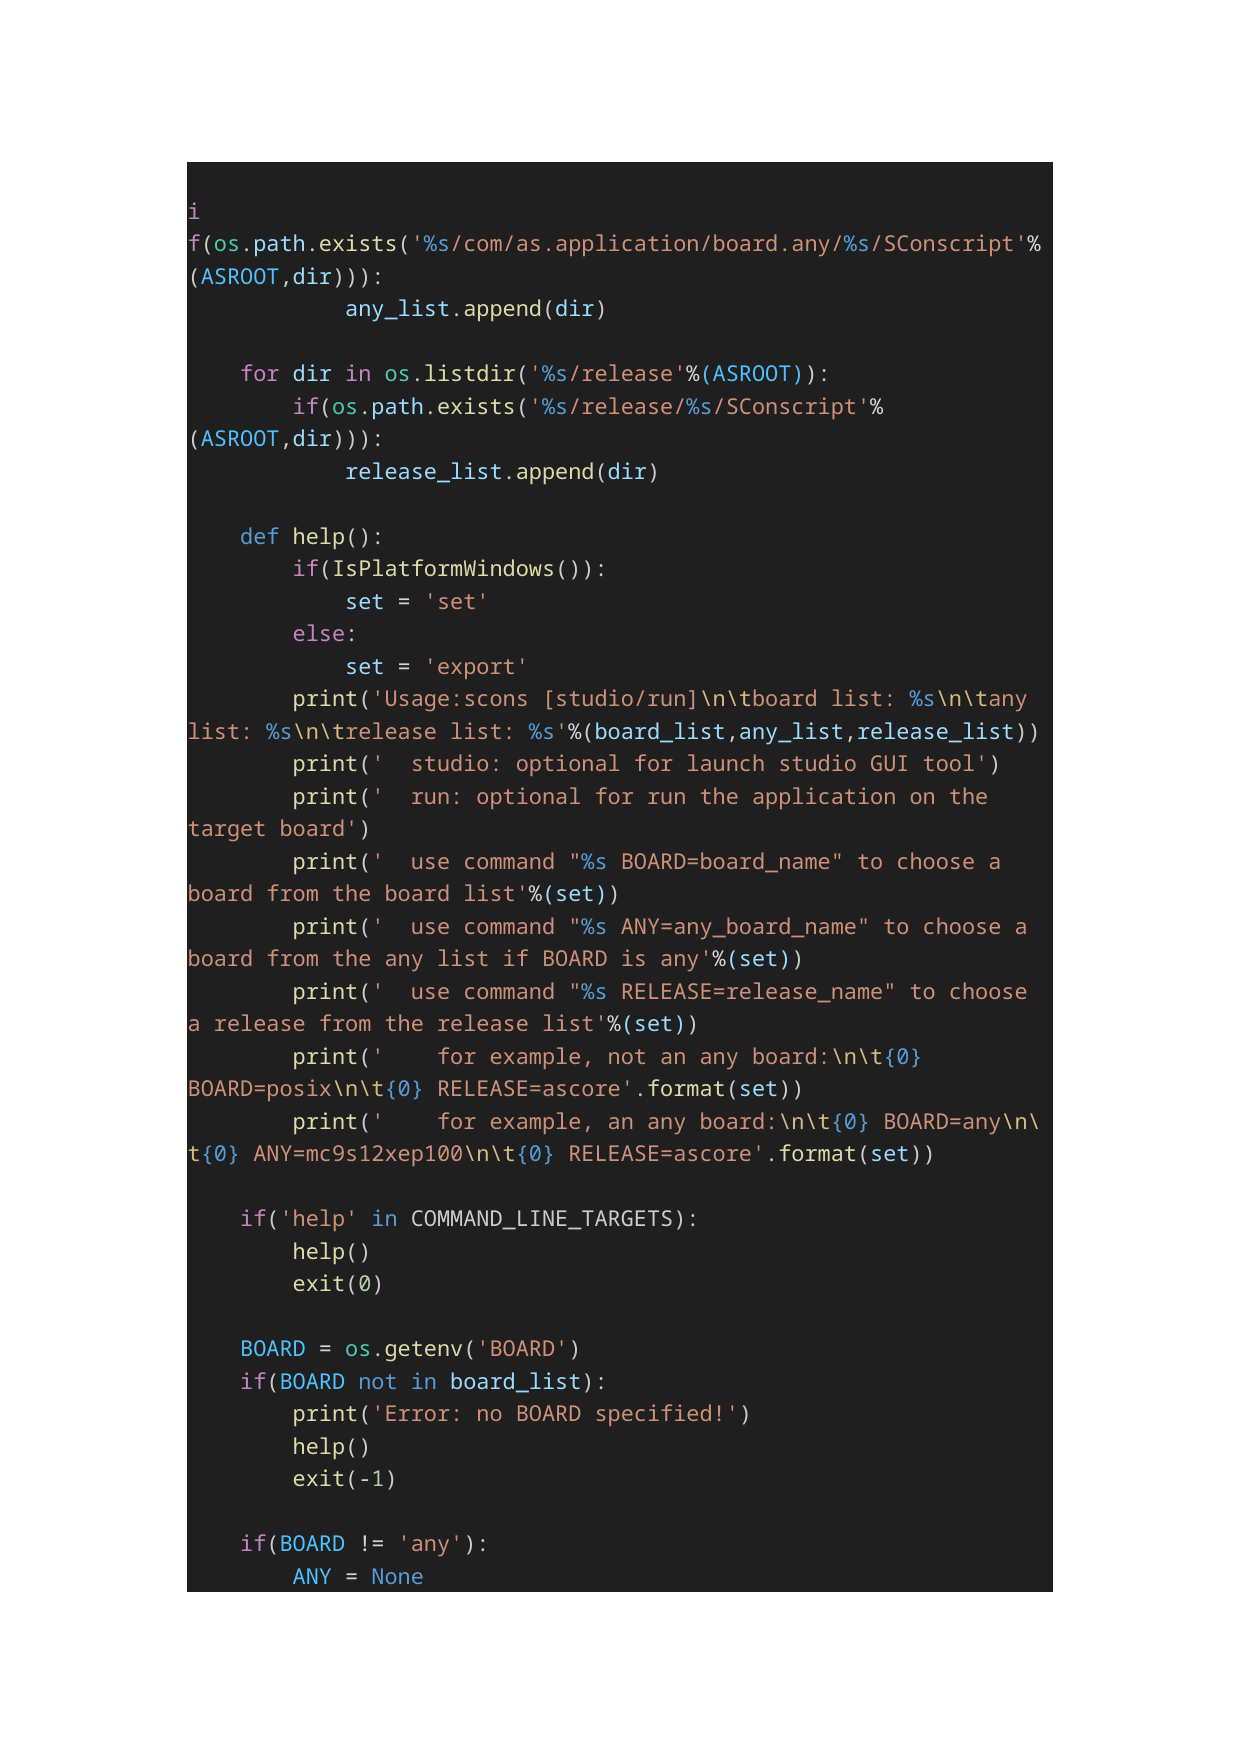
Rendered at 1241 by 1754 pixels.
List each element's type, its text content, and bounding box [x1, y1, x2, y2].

text help() [187, 1234, 1053, 1267]
text release_list.append(dir) [187, 454, 1053, 487]
text print(' for example, an any board:\n\t{0} BOARD=any\n\t{0} ANY=mc9s12xep100\n\t{0} RELEASE=ascore'.format(set)) [187, 1104, 1053, 1169]
text help() [187, 1429, 1053, 1462]
text exit(0) [187, 1267, 1053, 1299]
text ANY = None [187, 1559, 1053, 1592]
text def help(): [187, 519, 1053, 552]
text any_list.append(dir) [187, 292, 1053, 324]
text print(' use command "%s RELEASE=release_name" to choose a release from the release list'%(set)) [187, 974, 1053, 1039]
text BOARD = os.getenv('BOARD') [187, 1332, 1053, 1364]
text print(' studio: optional for launch studio GUI tool') [187, 747, 1053, 779]
text if(os.path.exists('%s/release/%s/SConscript'%(ASROOT,dir))): [187, 389, 1053, 454]
text print(' use command "%s BOARD=board_name" to choose a board from the board list'%(set)) [187, 844, 1053, 909]
text if(os.path.exists('%s/com/as.application/board.any/%s/SConscript'%(ASROOT,dir))): [187, 162, 1053, 292]
text print(' run: optional for run the application on the target board') [187, 779, 1053, 844]
text if(BOARD not in board_list): [187, 1364, 1053, 1397]
text print('Error: no BOARD specified!') [187, 1397, 1053, 1429]
text else: [187, 617, 1053, 649]
text print(' use command "%s ANY=any_board_name" to choose a board from the any list if BOARD is any'%(set)) [187, 909, 1053, 974]
text if(IsPlatformWindows()): [187, 552, 1053, 584]
text exit(-1) [187, 1462, 1053, 1494]
text set = 'export' [187, 649, 1053, 682]
text if(BOARD != 'any'): [187, 1527, 1053, 1559]
text print(' for example, not an any board:\n\t{0} BOARD=posix\n\t{0} RELEASE=ascore'.format(set)) [187, 1039, 1053, 1104]
text for dir in os.listdir('%s/release'%(ASROOT)): [187, 357, 1053, 389]
text print('Usage:scons [studio/run]\n\tboard list: %s\n\tany list: %s\n\trelease list: %s'%(board_list,any_list,release_list)) [187, 682, 1053, 747]
text set = 'set' [187, 584, 1053, 617]
text if('help' in COMMAND_LINE_TARGETS): [187, 1202, 1053, 1234]
